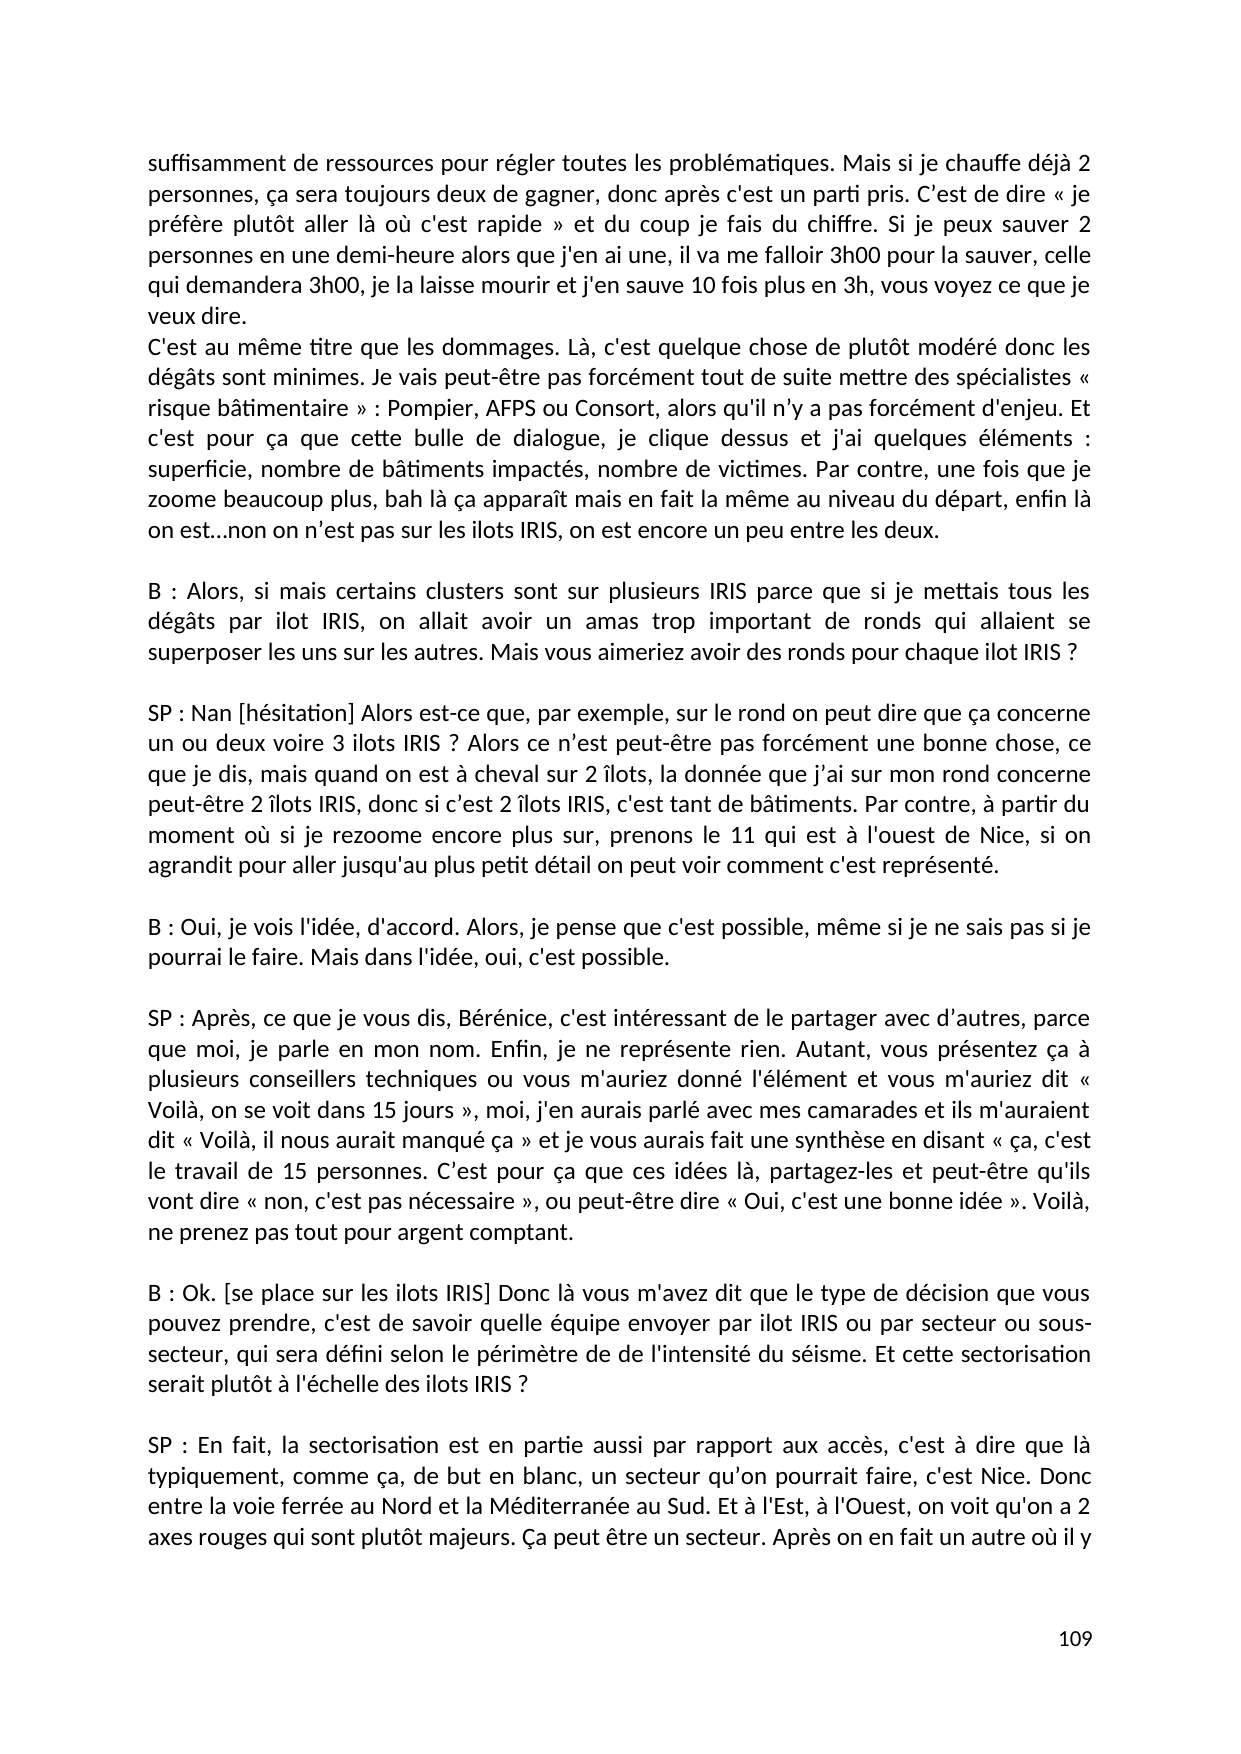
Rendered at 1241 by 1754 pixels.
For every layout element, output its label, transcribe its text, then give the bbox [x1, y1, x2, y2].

text B : Oui, je vois l'idée, d'accord. Alors, je pense que c'est possible, même si je ne sais pas si je pourrai le faire. Mais dans l'idée, oui, c'est possible. [148, 911, 1093, 972]
text B : Ok. [se place sur les ilots IRIS] Donc là vous m'avez dit que le type de décision que vous pouvez prendre, c'est de savoir quelle équipe envoyer par ilot IRIS ou par secteur ou sous-secteur, qui sera défini selon le périmètre de de l'intensité du séisme. Et cette sectorisation serait plutôt à l'échelle des ilots IRIS ? [148, 1277, 1093, 1399]
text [148, 1429, 1093, 1552]
text SP : Après, ce que je vous dis, Bérénice, c'est intéressant de le partager avec d’autres, parce que moi, je parle en mon nom. Enfin, je ne représente rien. Autant, vous présentez ça à plusieurs conseillers techniques ou vous m'auriez donné l'élément et vous m'auriez dit « Voilà, on se voit dans 15 jours », moi, j'en aurais parlé avec mes camarades et ils m'auraient dit « Voilà, il nous aurait manqué ça » et je vous aurais fait une synthèse en disant « ça, c'est le travail de 15 personnes. C’est pour ça que ces idées là, partagez-les et peut-être qu'ils vont dire « non, c'est pas nécessaire », ou peut-être dire « Oui, c'est une bonne idée ». Voilà, ne prenez pas tout pour argent comptant. [148, 1002, 1093, 1246]
text B : Alors, si mais certains clusters sont sur plusieurs IRIS parce que si je mettais tous les dégâts par ilot IRIS, on allait avoir un amas trop important de ronds qui allaient se superposer les uns sur les autres. Mais vous aimeriez avoir des ronds pour chaque ilot IRIS ? [148, 575, 1093, 666]
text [148, 148, 1093, 331]
text C'est au même titre que les dommages. Là, c'est quelque chose de plutôt modéré donc les dégâts sont minimes. Je vais peut-être pas forcément tout de suite mettre des spécialistes « risque bâtimentaire » : Pompier, AFPS ou Consort, alors qu'il n’y a pas forcément d'enjeu. Et c'est pour ça que cette bulle de dialogue, je clique dessus et j'ai quelques éléments : superficie, nombre de bâtiments impactés, nombre de victimes. Par contre, une fois que je zoome beaucoup plus, bah là ça apparaît mais en fait la même au niveau du départ, enfin là on est…non on n’est pas sur les ilots IRIS, on est encore un peu entre les deux. [148, 331, 1093, 544]
text SP : Nan [hésitation] Alors est-ce que, par exemple, sur le rond on peut dire que ça concerne un ou deux voire 3 ilots IRIS ? Alors ce n’est peut-être pas forcément une bonne chose, ce que je dis, mais quand on est à cheval sur 2 îlots, la donnée que j’ai sur mon rond concerne peut-être 2 îlots IRIS, donc si c’est 2 îlots IRIS, c'est tant de bâtiments. Par contre, à partir du moment où si je rezoome encore plus sur, prenons le 11 qui est à l'ouest de Nice, si on agrandit pour aller jusqu'au plus petit détail on peut voir comment c'est représenté. [148, 697, 1093, 880]
